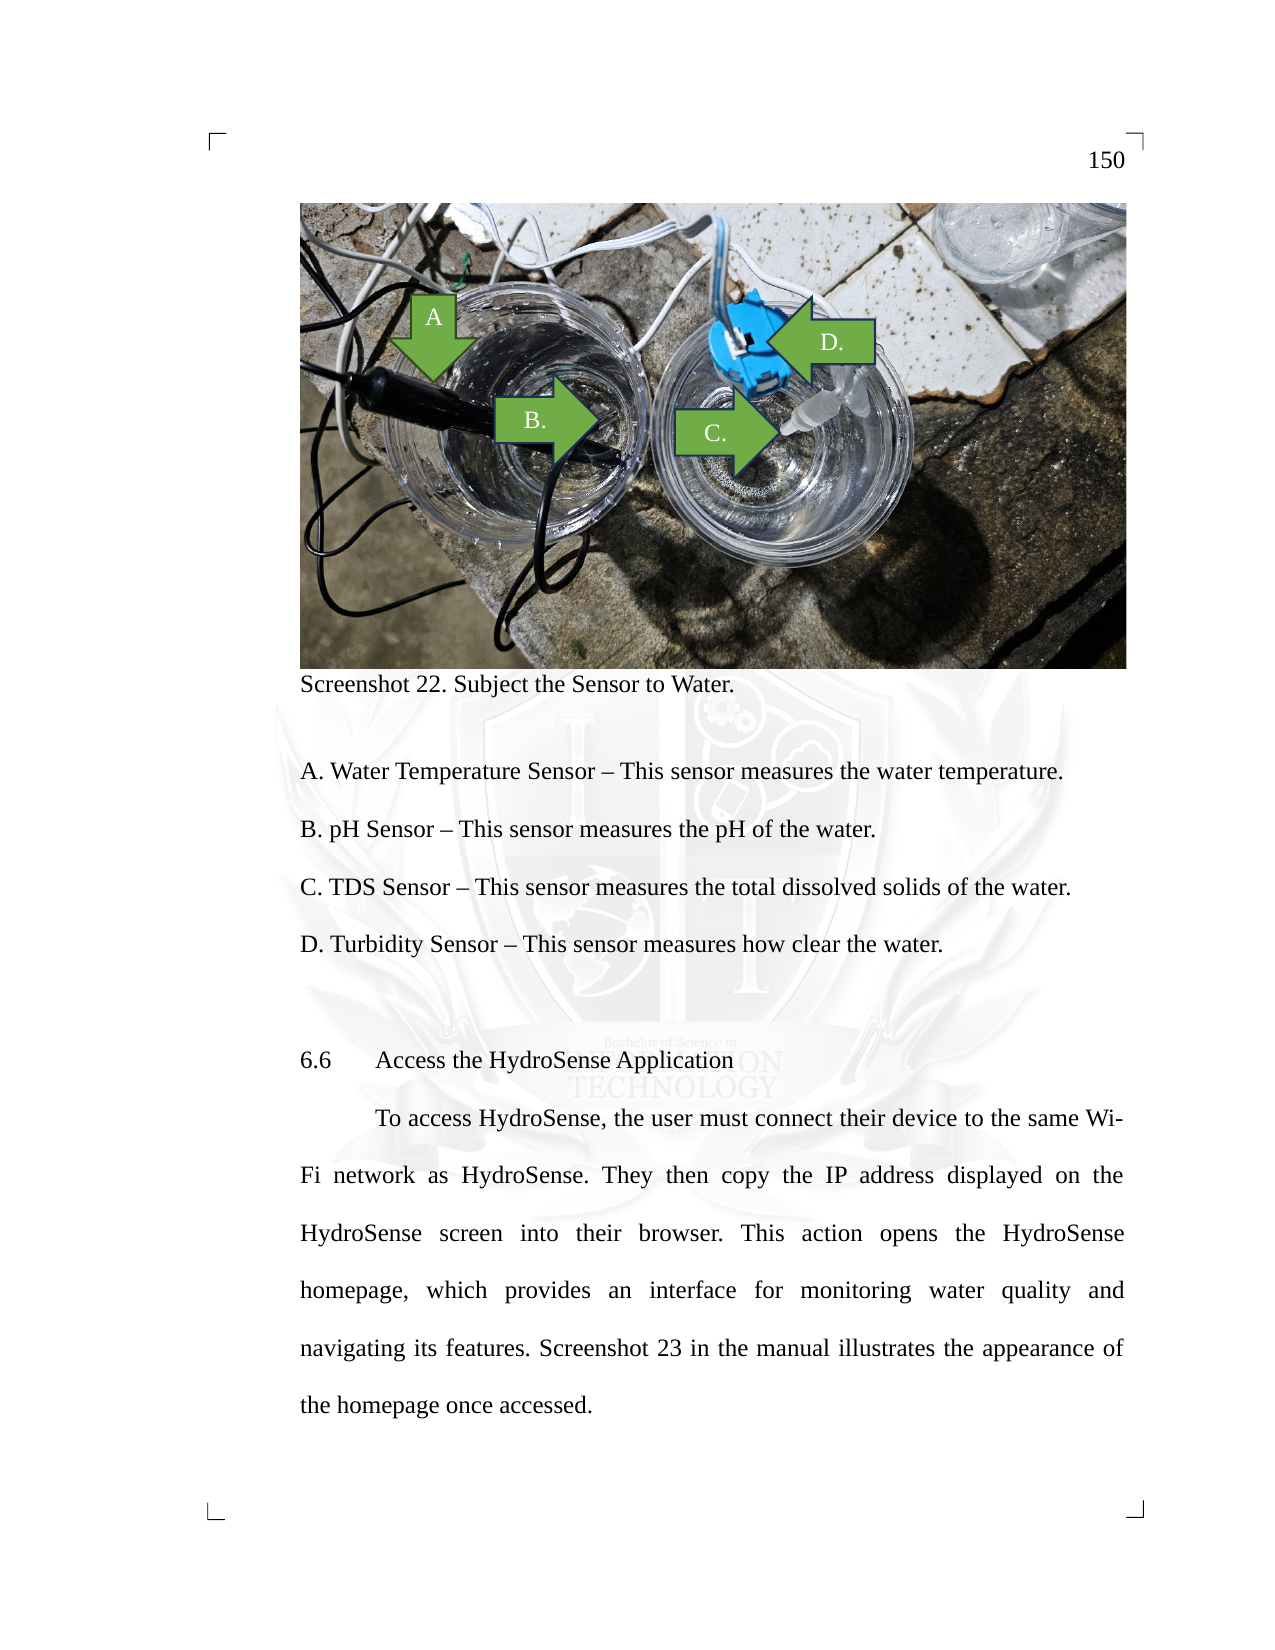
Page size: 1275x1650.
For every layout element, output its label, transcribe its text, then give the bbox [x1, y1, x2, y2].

text A. Water Temperature Sensor – This sensor measures the water temperature. [225, 756, 1125, 785]
text Screenshot 22. Subject the Sensor to Water. [300, 669, 1125, 698]
text C. TDS Sensor – This sensor measures the total dissolved solids of the water. [225, 872, 1125, 900]
text 6.6 Access the HydroSense Application [300, 1045, 1125, 1074]
text To access HydroSense, the user must connect their device to the same Wi-Fi network as HydroSense. They then copy the IP address displayed on the HydroSense screen into their browser. This action opens the HydroSense homepage, which provides an interface for monitoring water quality and navigating its features. Screenshot 23 in the manual illustrates the appearance of the homepage once accessed. [300, 1103, 1125, 1419]
text D. Turbidity Sensor – This sensor measures how clear the water. [225, 929, 1125, 958]
text B. pH Sensor – This sensor measures the pH of the water. [225, 814, 1125, 843]
picture [220, 203, 1129, 1274]
